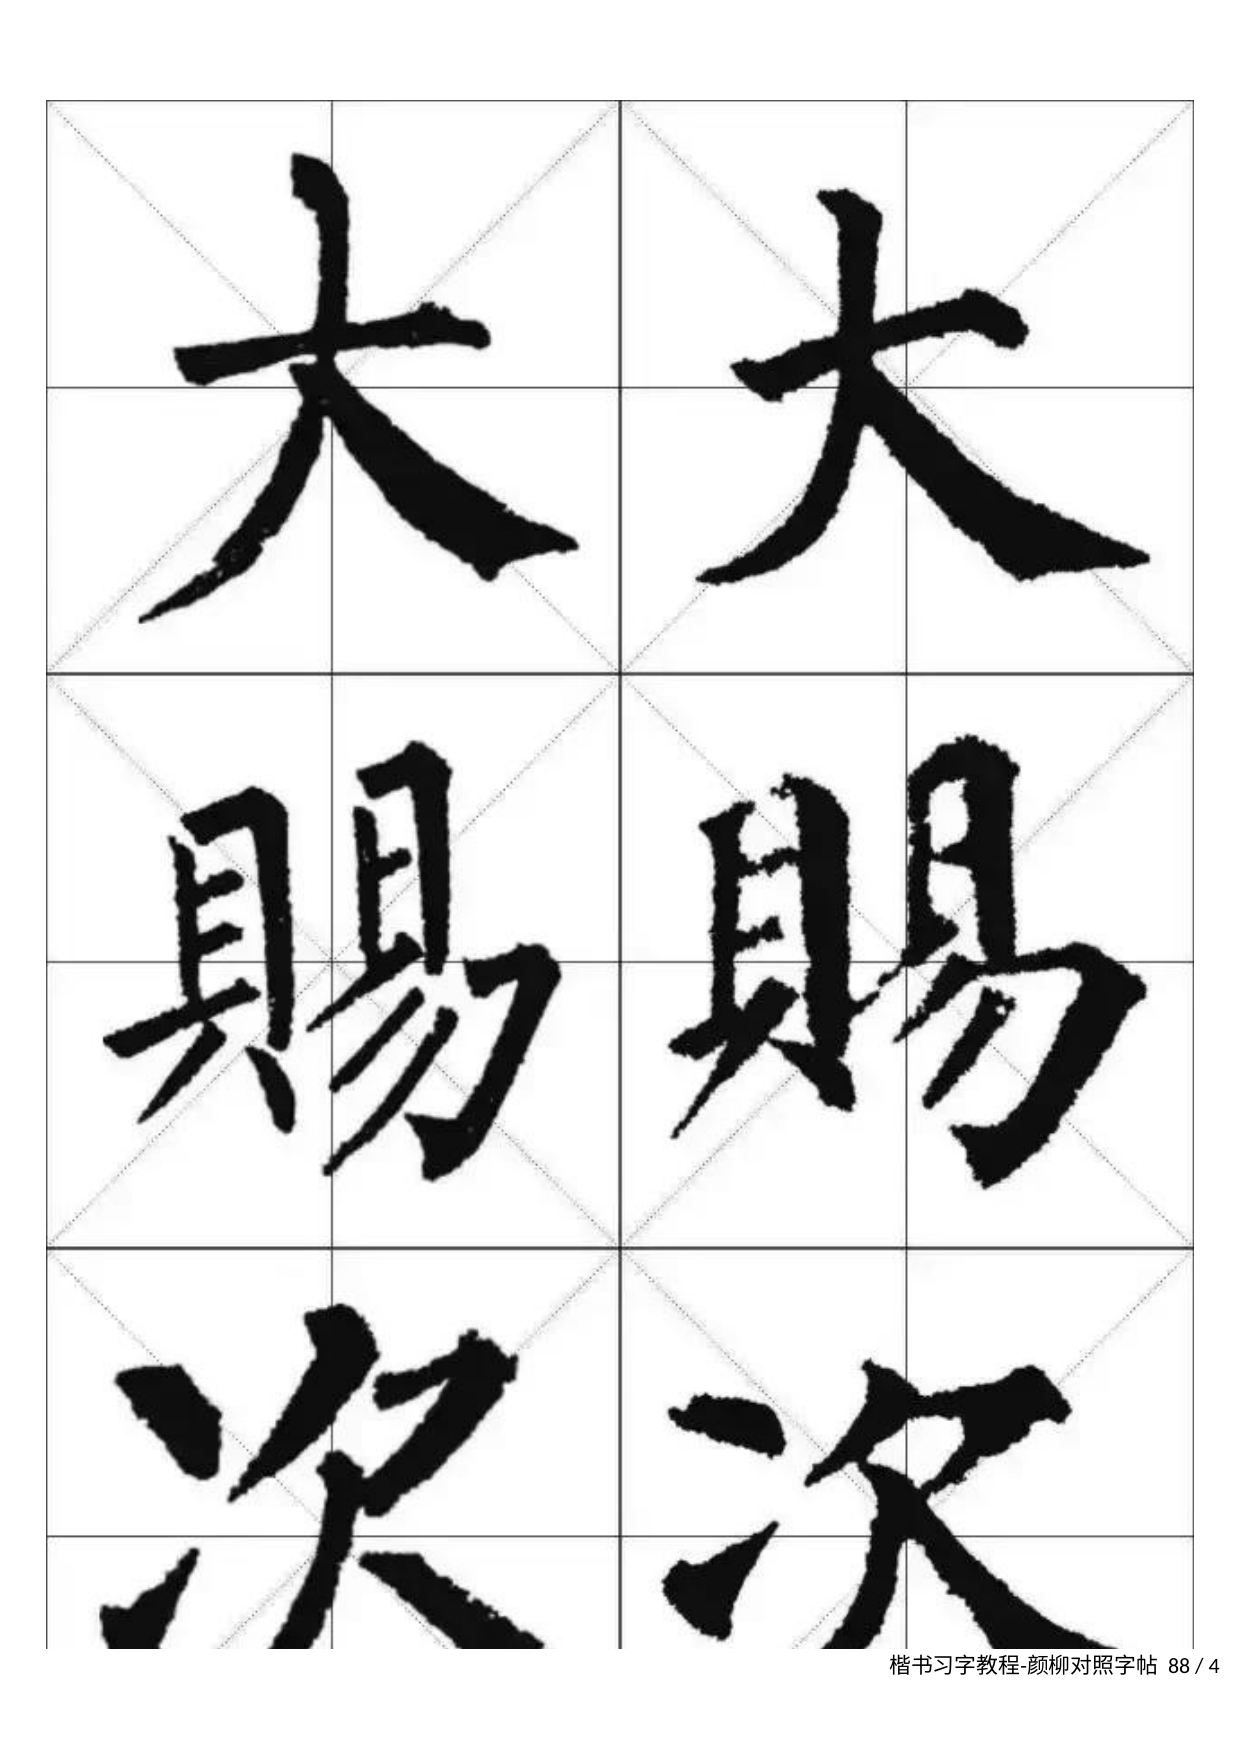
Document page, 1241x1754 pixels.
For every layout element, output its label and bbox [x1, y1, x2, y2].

picture [46, 100, 1194, 1649]
